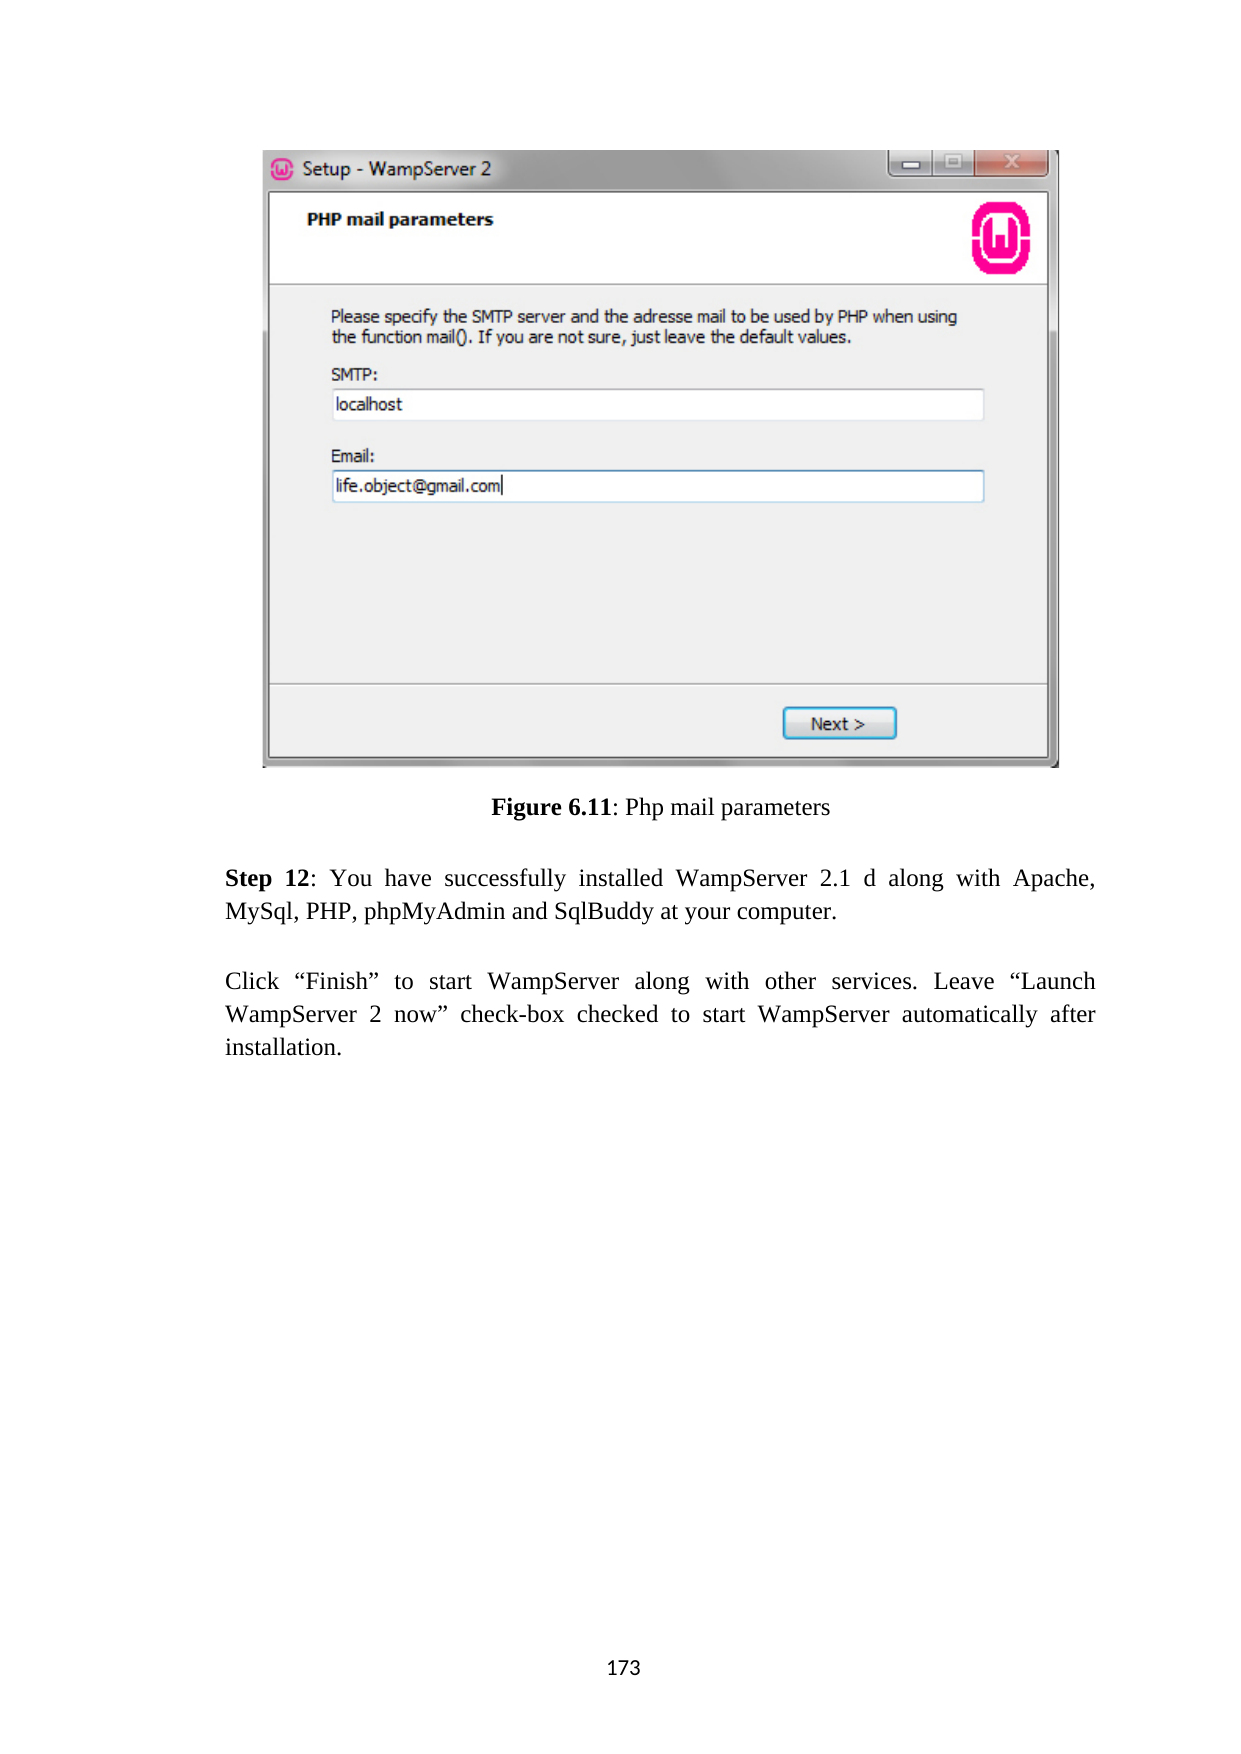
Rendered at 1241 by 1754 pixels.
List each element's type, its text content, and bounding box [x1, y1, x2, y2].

picture [262, 150, 1060, 768]
text Click “Finish” to start WampServer along with other services. Leave “Launch WampServer 2 now” check-box checked to start WampServer automatically after installation. [225, 966, 1097, 1061]
text Step 12: You have successfully installed WampServer 2.1 d along with Apache, MySql, PHP, phpMyAdmin and SqlBuddy at your computer. [225, 863, 1097, 924]
text Figure 6.11: Php mail parameters [225, 792, 1097, 821]
